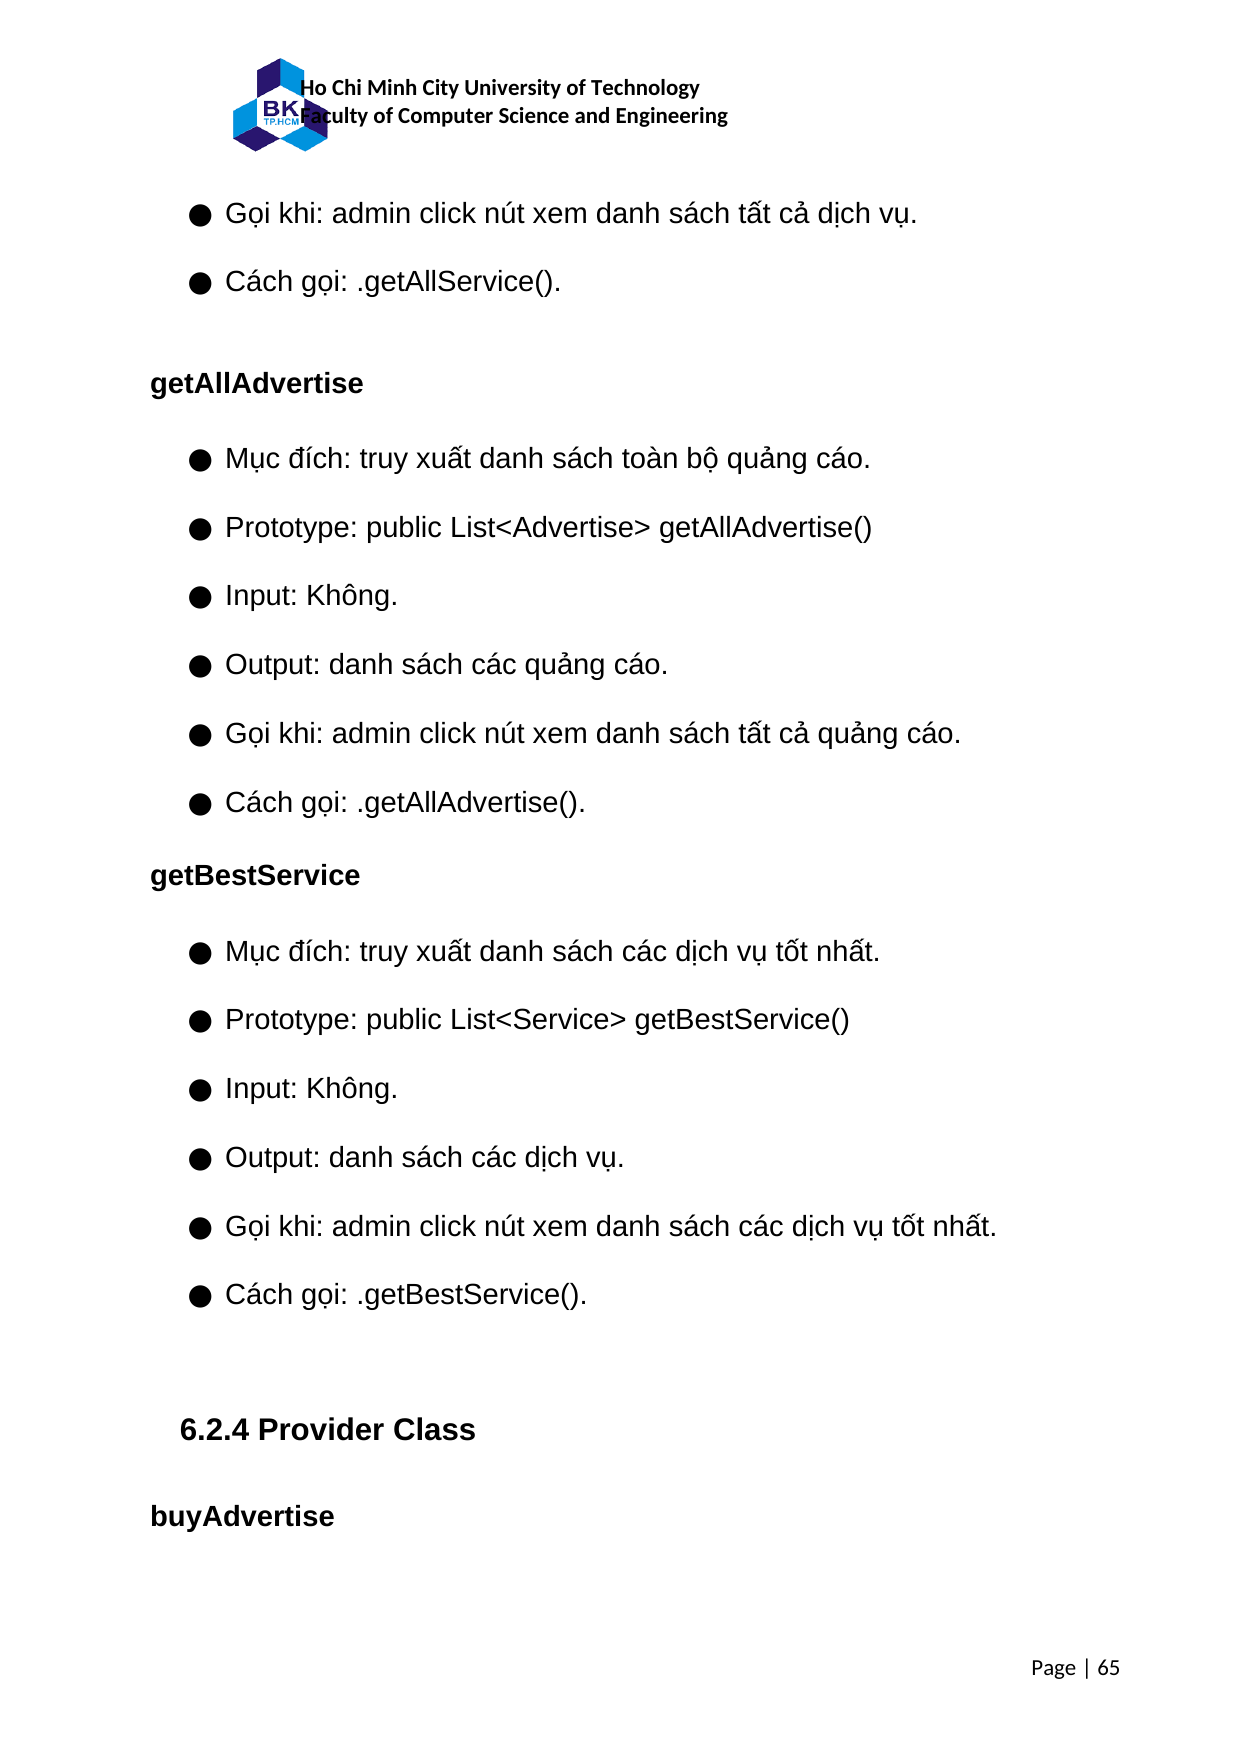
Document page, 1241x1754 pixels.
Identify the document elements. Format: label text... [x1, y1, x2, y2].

list Cách gọi: .getBestService(). [187, 1262, 1120, 1321]
list Mục đích: truy xuất danh sách toàn bộ quảng cáo. [187, 425, 1120, 485]
text buyAdvertise [150, 1499, 1120, 1533]
list Gọi khi: admin click nút xem danh sách các dịch vụ tốt nhất. [187, 1193, 1120, 1253]
text getBestService [150, 858, 1120, 892]
list Cách gọi: .getAllService(). [187, 249, 1120, 341]
list Input: Không. [187, 563, 1120, 622]
list Prototype: public List<Service> getBestService() [187, 987, 1120, 1046]
list Gọi khi: admin click nút xem danh sách tất cả quảng cáo. [187, 700, 1120, 760]
picture [213, 38, 347, 171]
list Output: danh sách các dịch vụ. [187, 1124, 1120, 1184]
list Output: danh sách các quảng cáo. [187, 631, 1120, 691]
list Gọi khi: admin click nút xem danh sách tất cả dịch vụ. [187, 180, 1120, 240]
list Mục đích: truy xuất danh sách các dịch vụ tốt nhất. [187, 918, 1120, 978]
list Input: Không. [187, 1055, 1120, 1115]
list Prototype: public List<Advertise> getAllAdvertise() [187, 494, 1120, 554]
text getAllAdvertise [150, 366, 1120, 399]
list Cách gọi: .getAllAdvertise(). [187, 769, 1120, 829]
subtitle 6.2.4 Provider Class [179, 1411, 1120, 1446]
